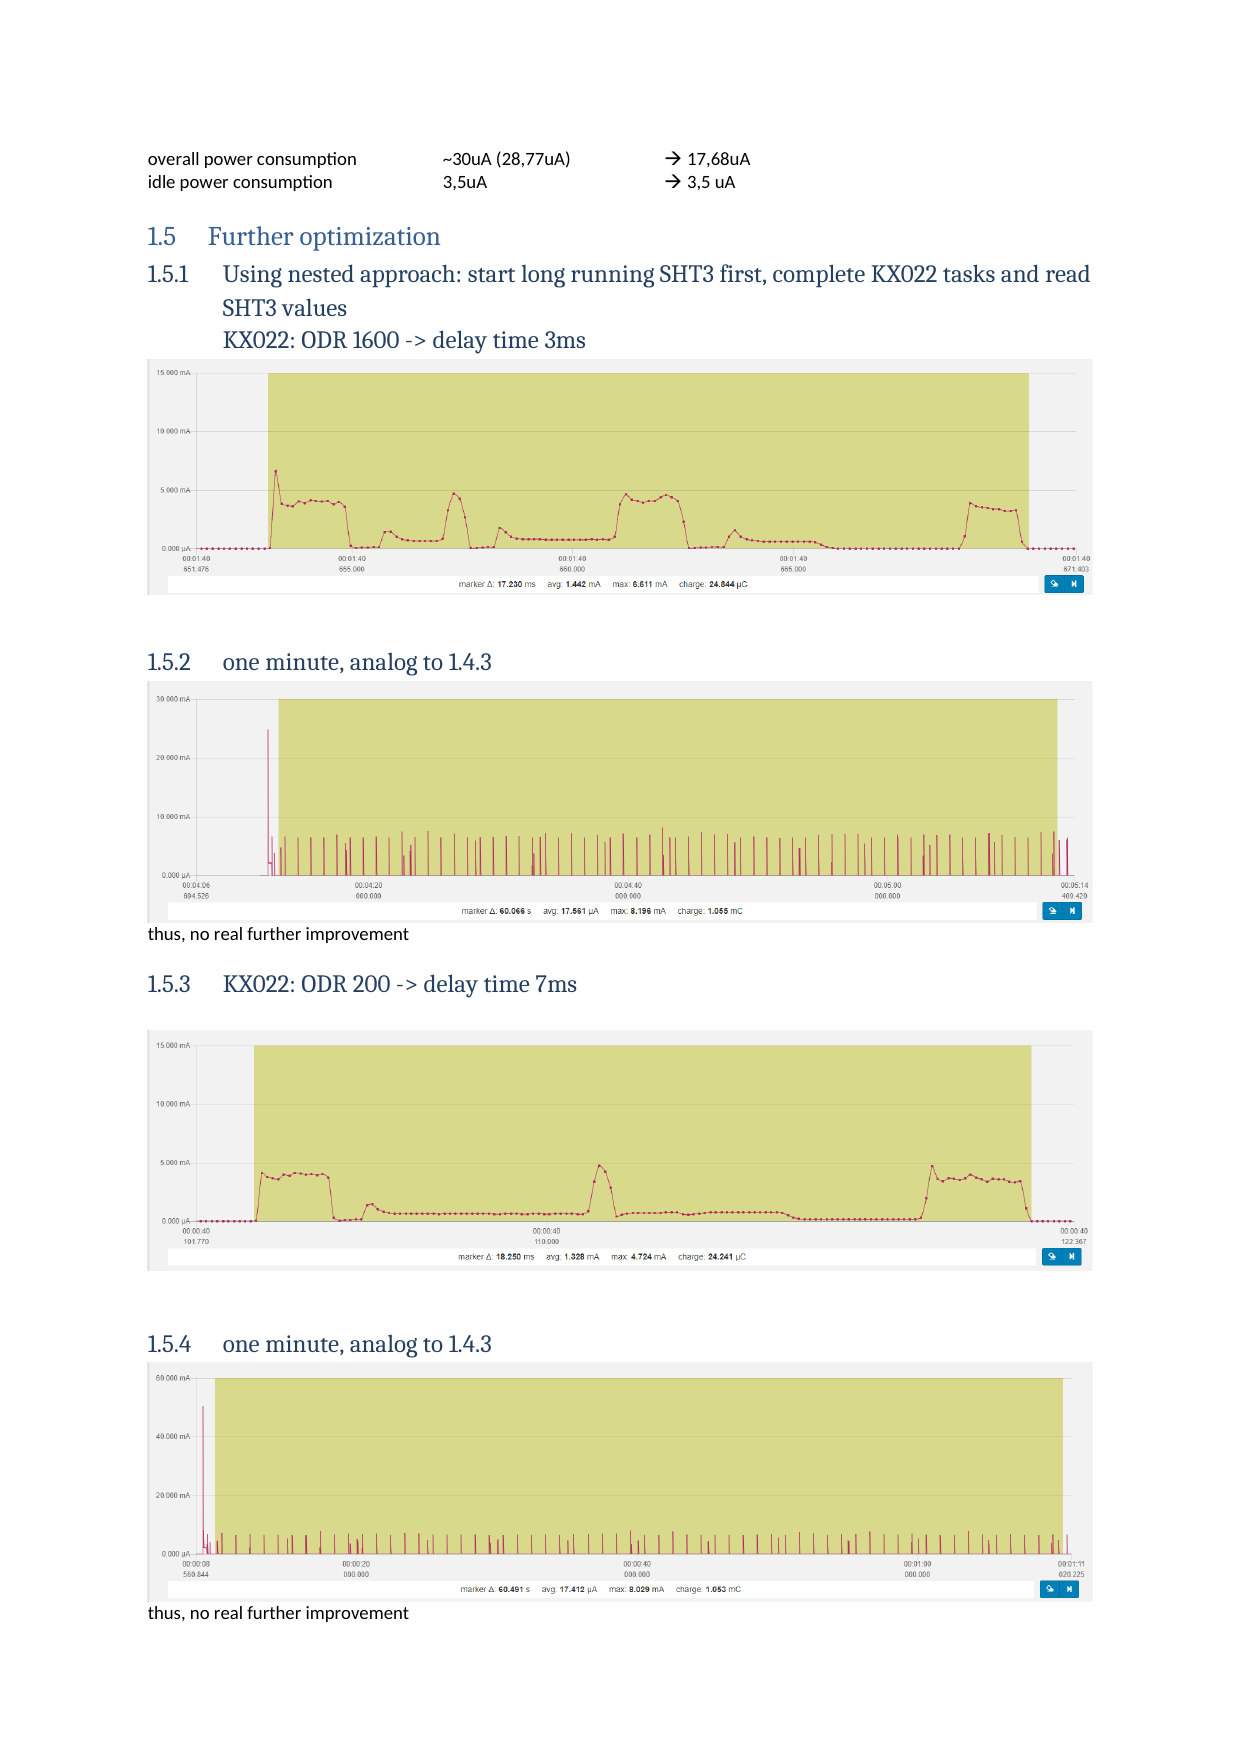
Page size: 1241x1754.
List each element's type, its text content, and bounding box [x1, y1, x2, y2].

picture [147, 1030, 1093, 1271]
subtitle Further optimization [148, 221, 1093, 252]
text thus, no real further improvement [148, 1602, 1093, 1624]
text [148, 148, 1093, 193]
subtitle one minute, analog to 1.4.3 [148, 1330, 1093, 1358]
picture [147, 681, 1093, 923]
subtitle one minute, analog to 1.4.3 [148, 648, 1093, 677]
subtitle KX022: ODR 200 -> delay time 7ms [148, 970, 1093, 998]
text thus, no real further improvement [148, 923, 1093, 946]
picture [147, 359, 1093, 595]
picture [147, 1362, 1093, 1602]
subtitle Using nested approach: start long running SHT3 first, complete KX022 tasks and read SHT3 values KX022: ODR 1600 -> delay time 3ms [148, 260, 1093, 355]
